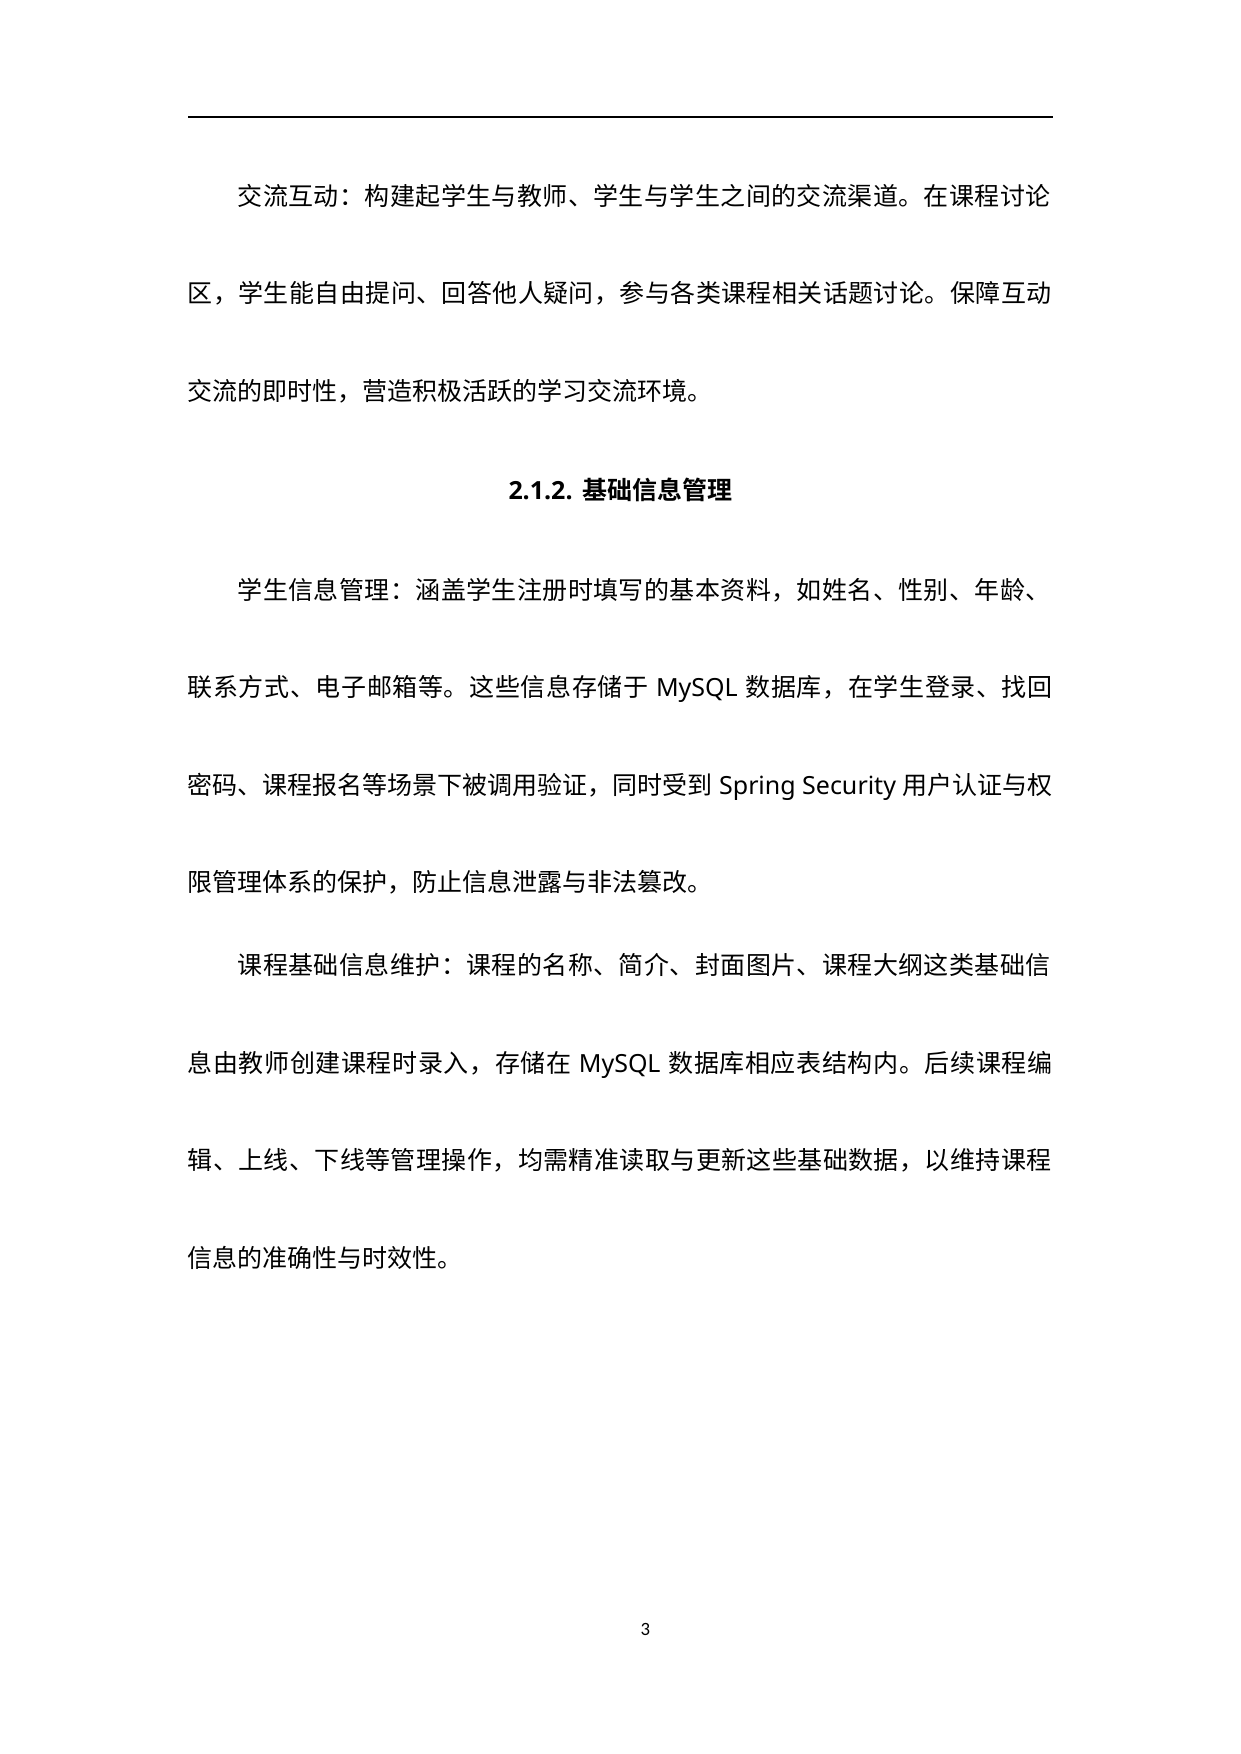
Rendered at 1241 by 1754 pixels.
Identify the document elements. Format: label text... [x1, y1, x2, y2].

text 课程基础信息维护：课程的名称、简介、封面图片、课程大纲这类基础信息由教师创建课程时录入，存储在 MySQL 数据库相应表结构内。后续课程编辑、上线、下线等管理操作，均需精准读取与更新这些基础数据，以维持课程信息的准确性与时效性。 [187, 931, 1053, 1289]
text 学生信息管理：涵盖学生注册时填写的基本资料，如姓名、性别、年龄、联系方式、电子邮箱等。这些信息存储于 MySQL 数据库，在学生登录、找回密码、课程报名等场景下被调用验证，同时受到 Spring Security 用户认证与权限管理体系的保护，防止信息泄露与非法篡改。 [187, 556, 1053, 913]
text 交流互动：构建起学生与教师、学生与学生之间的交流渠道。在课程讨论区，学生能自由提问、回答他人疑问，参与各类课程相关话题讨论。保障互动交流的即时性，营造积极活跃的学习交流环境。 [187, 162, 1053, 422]
subtitle 基础信息管理 [187, 456, 1053, 521]
